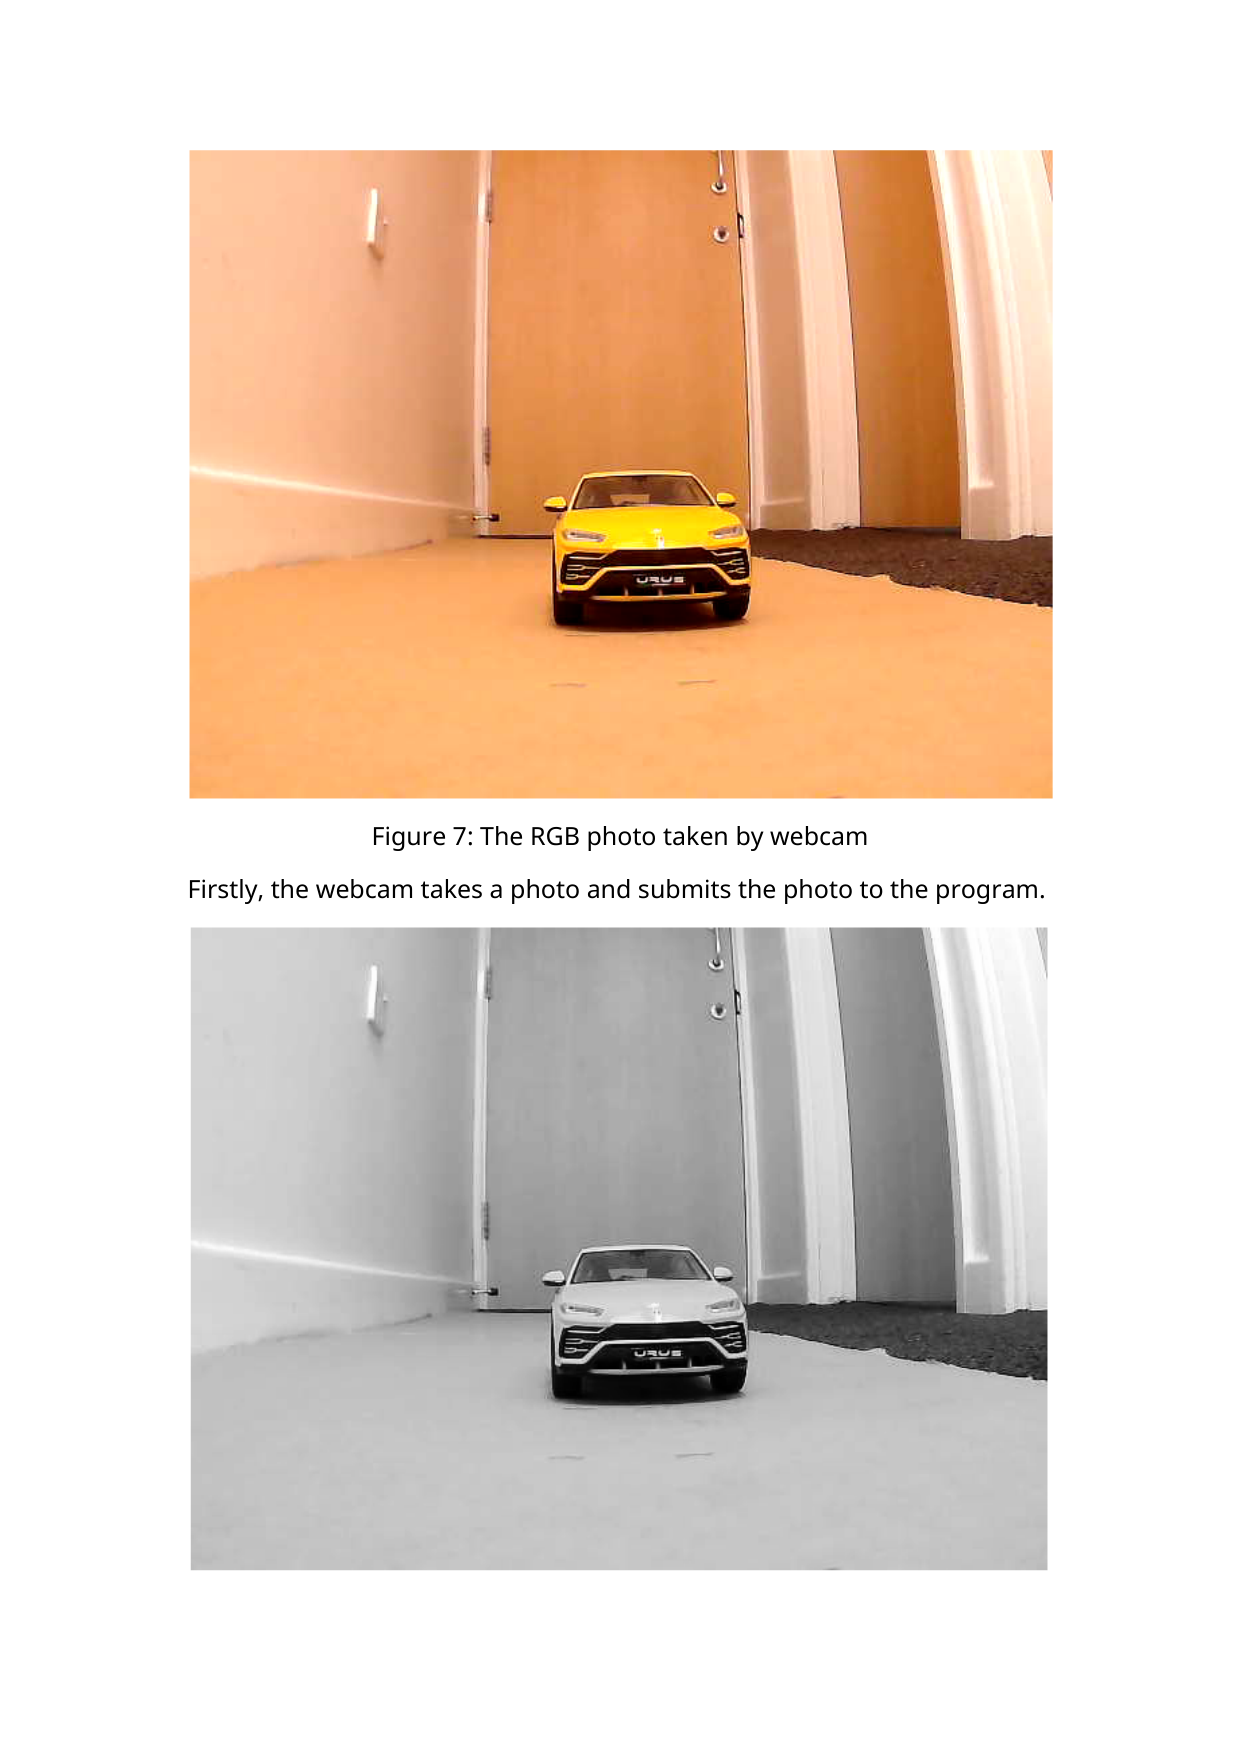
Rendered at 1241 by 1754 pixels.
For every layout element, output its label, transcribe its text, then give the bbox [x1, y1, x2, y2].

picture [187, 150, 1053, 800]
picture [187, 925, 1053, 1573]
text Figure 7: The RGB photo taken by webcam [187, 819, 1053, 853]
text Firstly, the webcam takes a photo and submits the photo to the program. [187, 872, 1053, 906]
